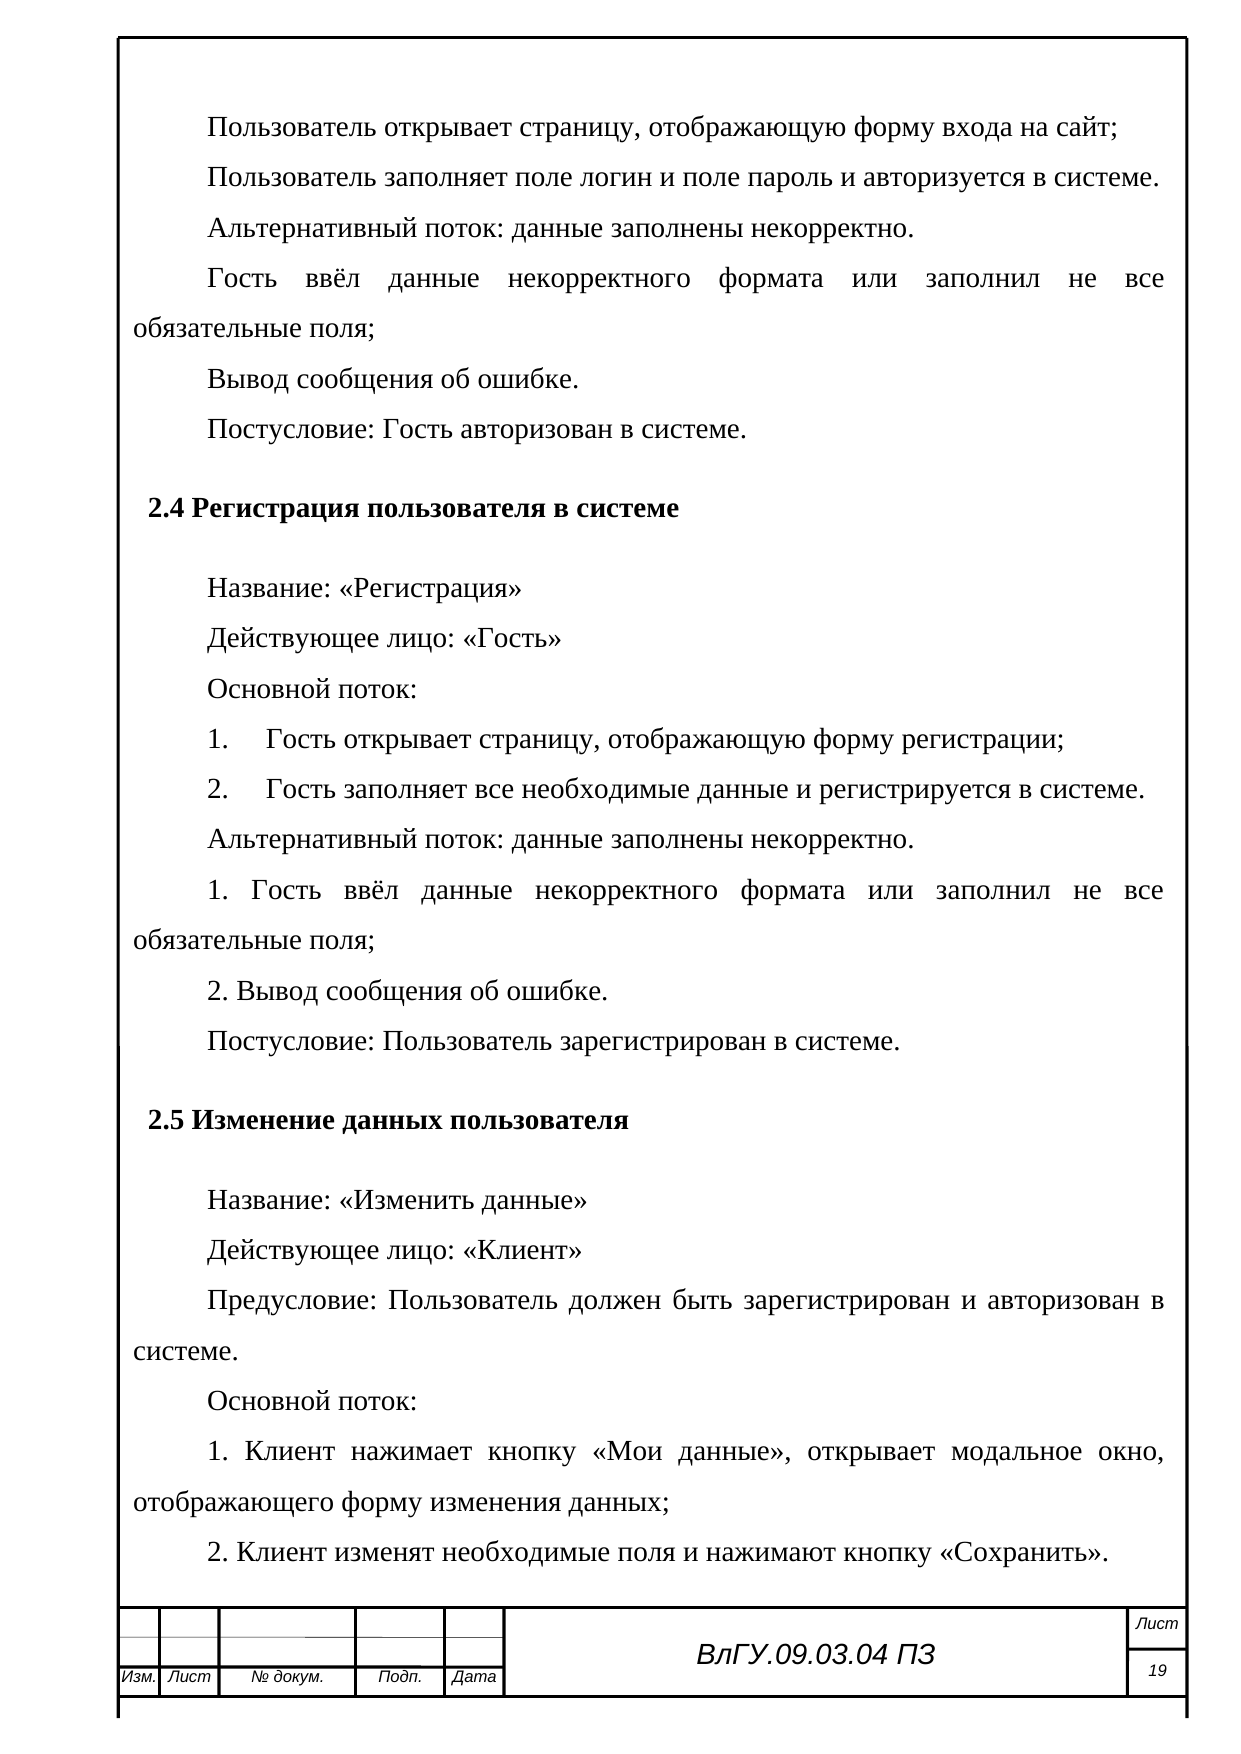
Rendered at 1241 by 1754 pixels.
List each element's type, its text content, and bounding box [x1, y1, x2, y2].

text Постусловие: Гость авторизован в системе. [133, 411, 1165, 445]
text Пользователь открывает страницу, отображающую форму входа на сайт; [133, 109, 1165, 143]
text 2. Гость заполняет все необходимые данные и регистрируется в системе. [133, 771, 1165, 805]
text 2. Клиент изменят необходимые поля и нажимают кнопку «Сохранить». [133, 1534, 1165, 1568]
text Альтернативный поток: данные заполнены некорректно. [133, 822, 1165, 855]
text Постусловие: Пользователь зарегистрирован в системе. [133, 1023, 1165, 1056]
text Основной поток: [133, 671, 1165, 704]
text Гость ввёл данные некорректного формата или заполнил не все обязательные поля; [133, 260, 1165, 344]
text Пользователь заполняет поле логин и поле пароль и авторизуется в системе. [133, 159, 1165, 193]
text Предусловие: Пользователь должен быть зарегистрирован и авторизован в системе. [133, 1282, 1165, 1366]
text 1. Гость открывает страницу, отображающую форму регистрации; [133, 721, 1165, 754]
text 1. Гость ввёл данные некорректного формата или заполнил не все обязательные поля; [133, 872, 1165, 956]
text 2.4 Регистрация пользователя в системе [148, 491, 1164, 524]
text Вывод сообщения об ошибке. [133, 361, 1165, 394]
text Действующее лицо: «Клиент» [133, 1232, 1165, 1266]
text Действующее лицо: «Гость» [133, 620, 1165, 654]
text 2.5 Изменение данных пользователя [148, 1102, 1164, 1136]
text 2. Вывод сообщения об ошибке. [133, 973, 1165, 1006]
text Название: «Изменить данные» [133, 1182, 1165, 1215]
text Альтернативный поток: данные заполнены некорректно. [133, 210, 1165, 243]
text Основной поток: [133, 1383, 1165, 1417]
text Название: «Регистрация» [133, 570, 1165, 604]
text 1. Клиент нажимает кнопку «Мои данные», открывает модальное окно, отображающего форму изменения данных; [133, 1433, 1165, 1517]
